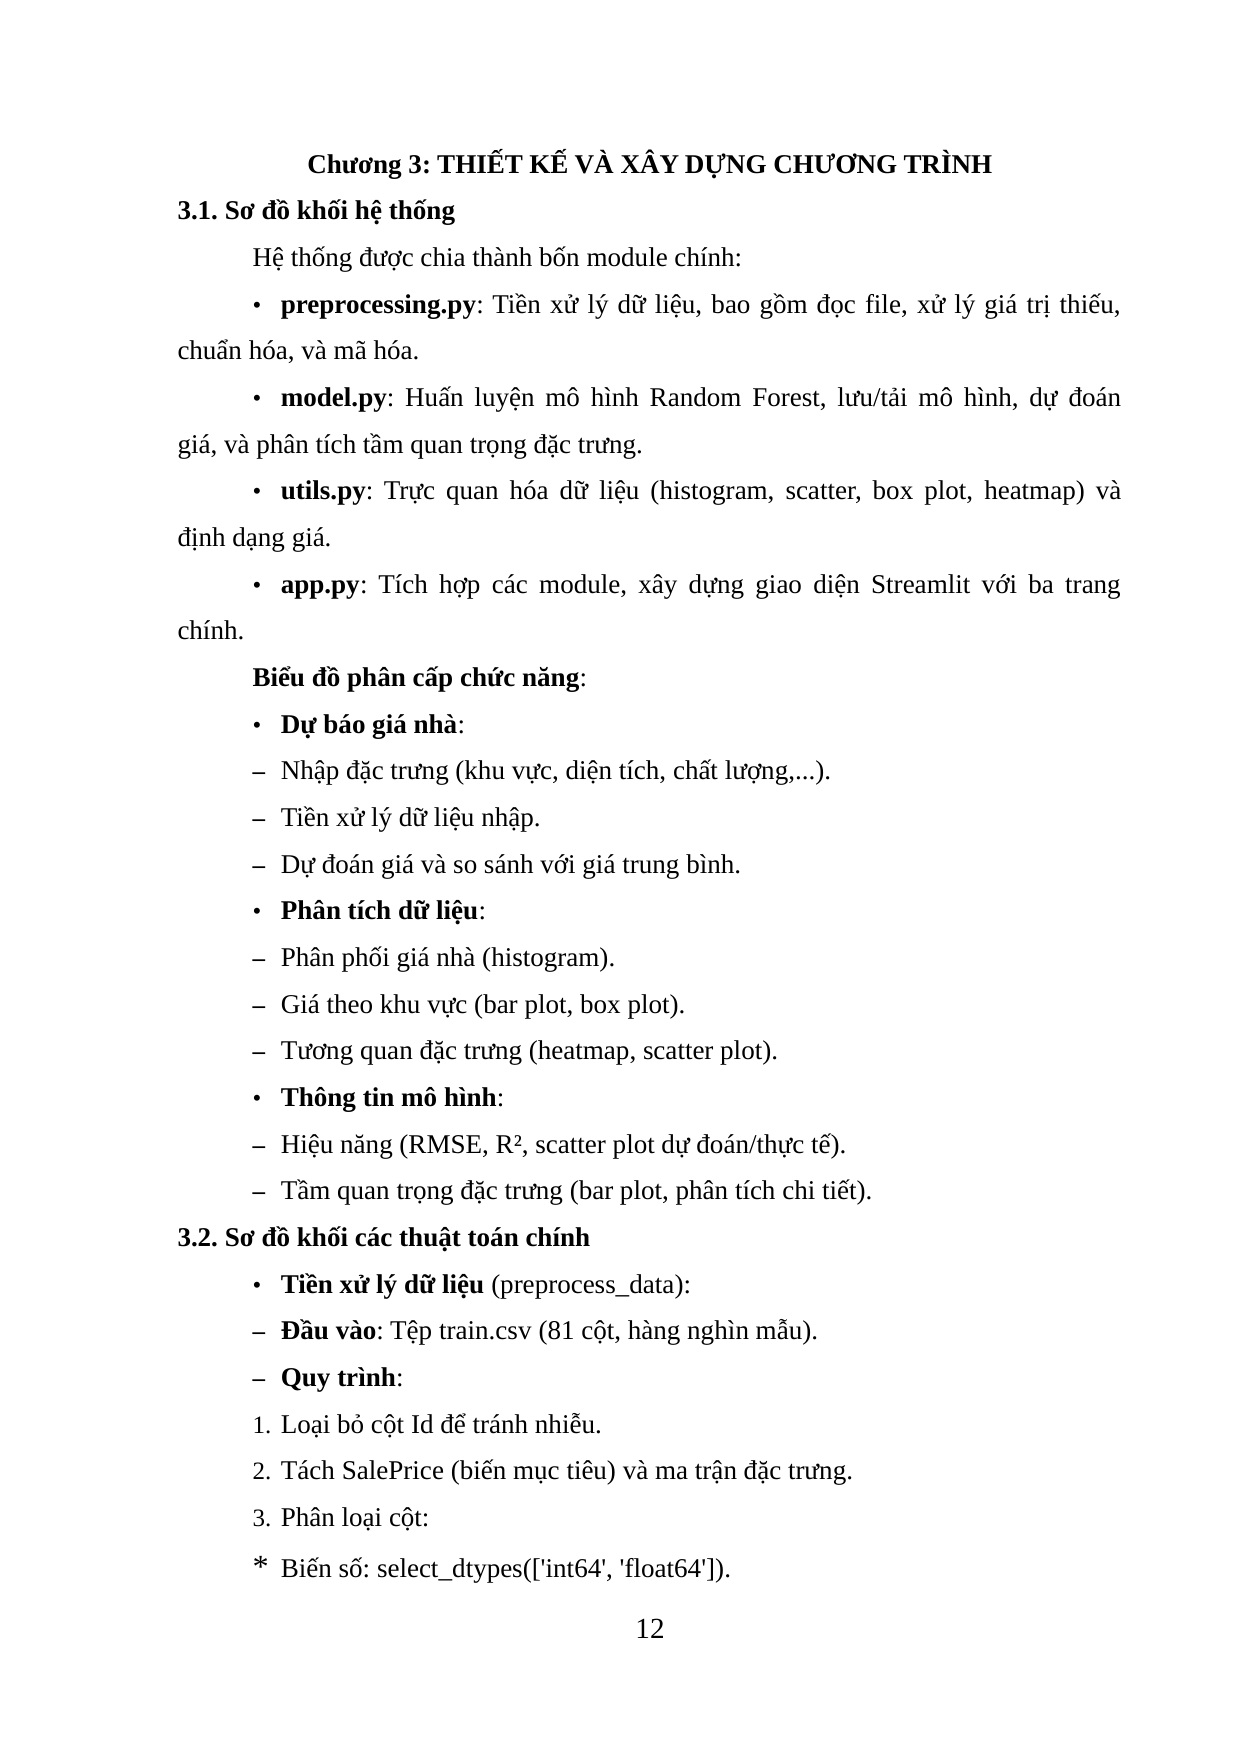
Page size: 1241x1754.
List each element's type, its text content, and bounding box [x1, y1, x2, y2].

subtitle 3.1. Sơ đồ khối hệ thống [177, 194, 1122, 226]
list Dự báo giá nhà: [177, 708, 1122, 739]
subtitle Chương 3: THIẾT KẾ VÀ XÂY DỰNG CHƯƠNG TRÌNH [177, 148, 1122, 179]
list Giá theo khu vực (bar plot, box plot). [177, 988, 1122, 1019]
list Quy trình: [177, 1361, 1122, 1392]
list Tiền xử lý dữ liệu nhập. [177, 801, 1122, 832]
list preprocessing.py: Tiền xử lý dữ liệu, bao gồm đọc file, xử lý giá trị thiếu, chuẩn hóa, và mã hóa. [177, 288, 1122, 366]
text Biểu đồ phân cấp chức năng: [177, 661, 1122, 692]
list utils.py: Trực quan hóa dữ liệu (histogram, scatter, box plot, heatmap) và định dạng giá. [177, 474, 1122, 552]
list Tách SalePrice (biến mục tiêu) và ma trận đặc trưng. [177, 1454, 1122, 1486]
list Tương quan đặc trưng (heatmap, scatter plot). [177, 1034, 1122, 1066]
list Loại bỏ cột Id để tránh nhiễu. [177, 1408, 1122, 1439]
list Phân phối giá nhà (histogram). [177, 941, 1122, 972]
subtitle 3.2. Sơ đồ khối các thuật toán chính [177, 1221, 1122, 1252]
list Dự đoán giá và so sánh với giá trung bình. [177, 848, 1122, 879]
list Hiệu năng (RMSE, R², scatter plot dự đoán/thực tế). [177, 1128, 1122, 1159]
list model.py: Huấn luyện mô hình Random Forest, lưu/tải mô hình, dự đoán giá, và phân tích tầm quan trọng đặc trưng. [177, 381, 1122, 459]
list Phân tích dữ liệu: [177, 894, 1122, 926]
list Tiền xử lý dữ liệu (preprocess_data): [177, 1268, 1122, 1299]
text Hệ thống được chia thành bốn module chính: [177, 241, 1122, 272]
list Tầm quan trọng đặc trưng (bar plot, phân tích chi tiết). [177, 1174, 1122, 1206]
list Nhập đặc trưng (khu vực, diện tích, chất lượng,...). [177, 754, 1122, 786]
list Đầu vào: Tệp train.csv (81 cột, hàng nghìn mẫu). [177, 1314, 1122, 1346]
list app.py: Tích hợp các module, xây dựng giao diện Streamlit với ba trang chính. [177, 568, 1122, 646]
list Biến số: select_dtypes(['int64', 'float64']). [177, 1548, 1122, 1585]
list Phân loại cột: [177, 1501, 1122, 1532]
list Thông tin mô hình: [177, 1081, 1122, 1112]
